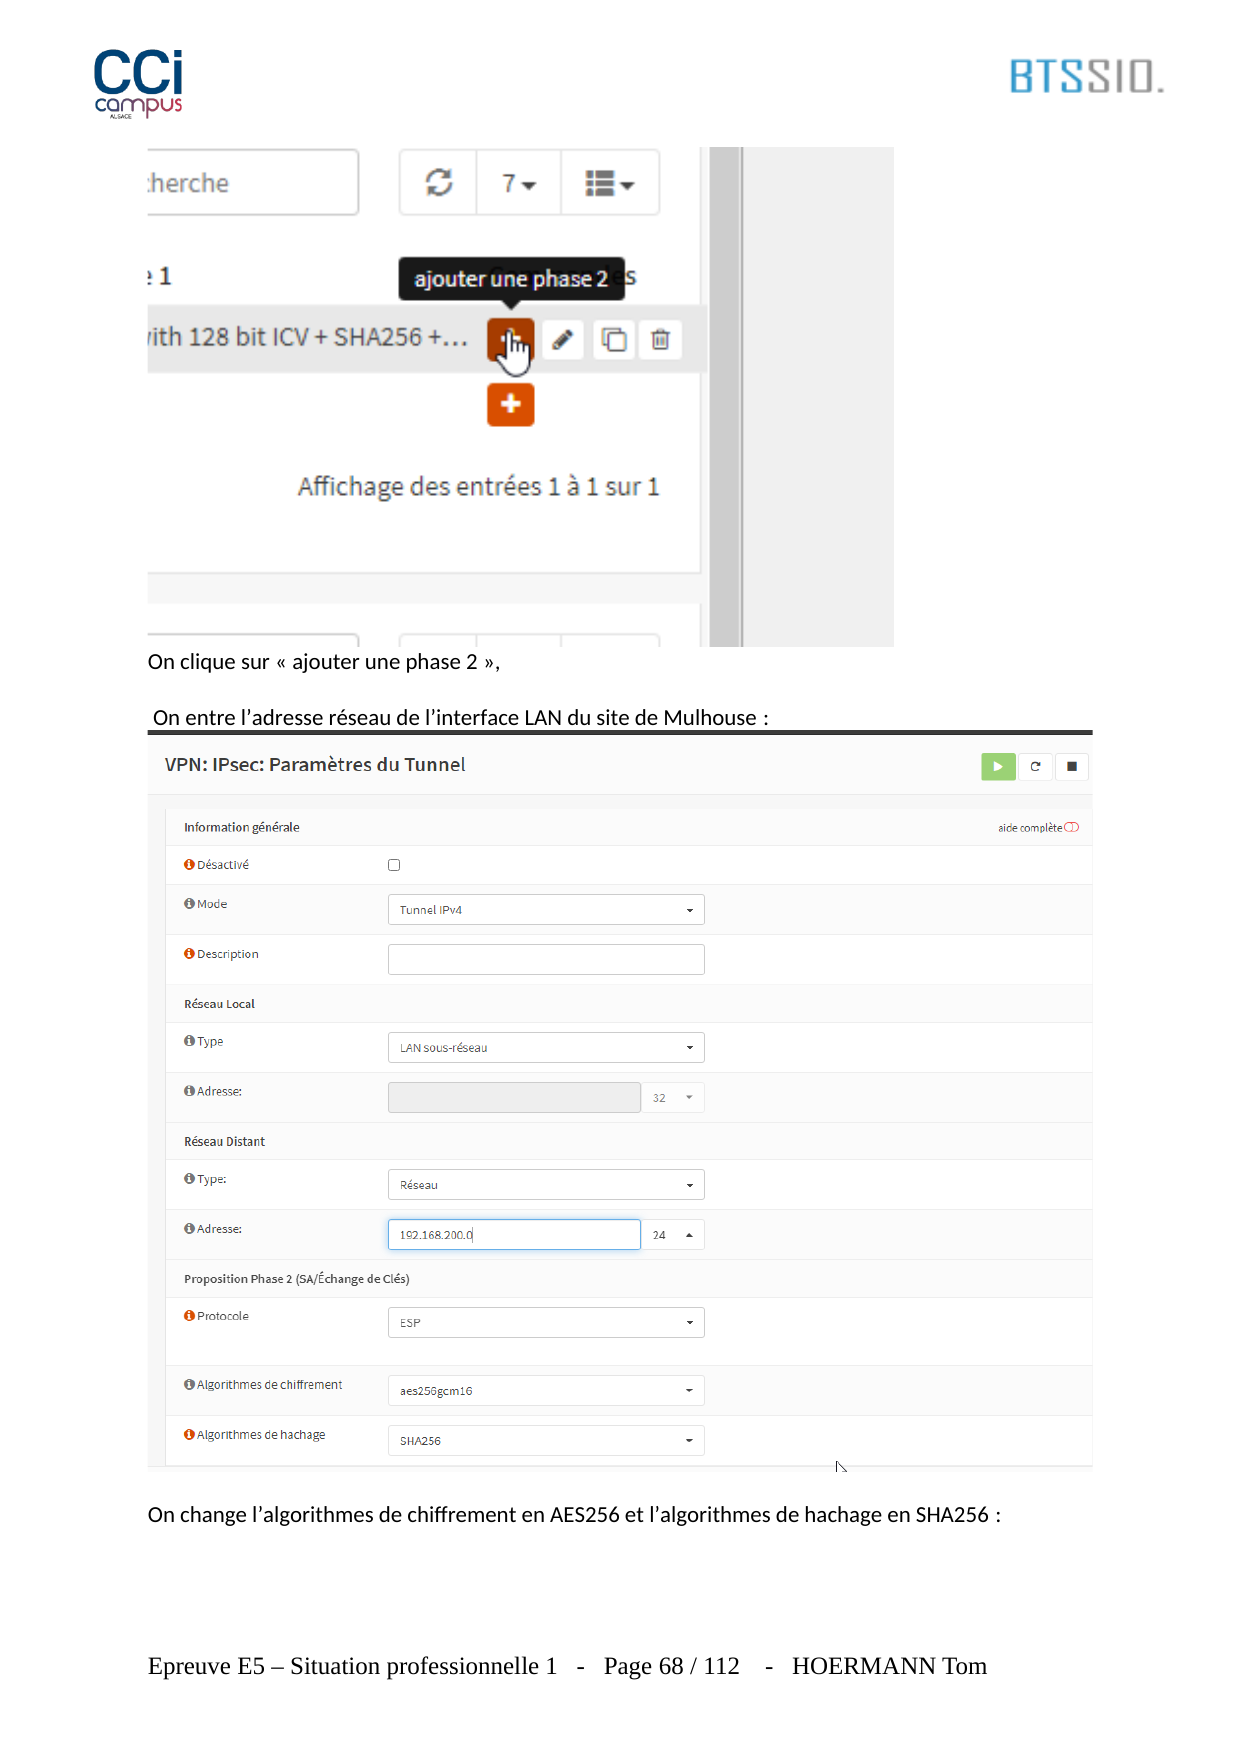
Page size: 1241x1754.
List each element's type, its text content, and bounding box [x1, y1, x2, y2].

text On clique sur « ajouter une phase 2 », [148, 647, 1093, 675]
picture [147, 147, 894, 647]
text On entre l’adresse réseau de l’interface LAN du site de Mulhouse : [148, 703, 1093, 730]
text On change l’algorithmes de chiffrement en AES256 et l’algorithmes de hachage en SHA256 : [148, 1500, 1093, 1528]
picture [147, 730, 1093, 1472]
picture [1004, 46, 1169, 104]
picture [81, 44, 194, 123]
